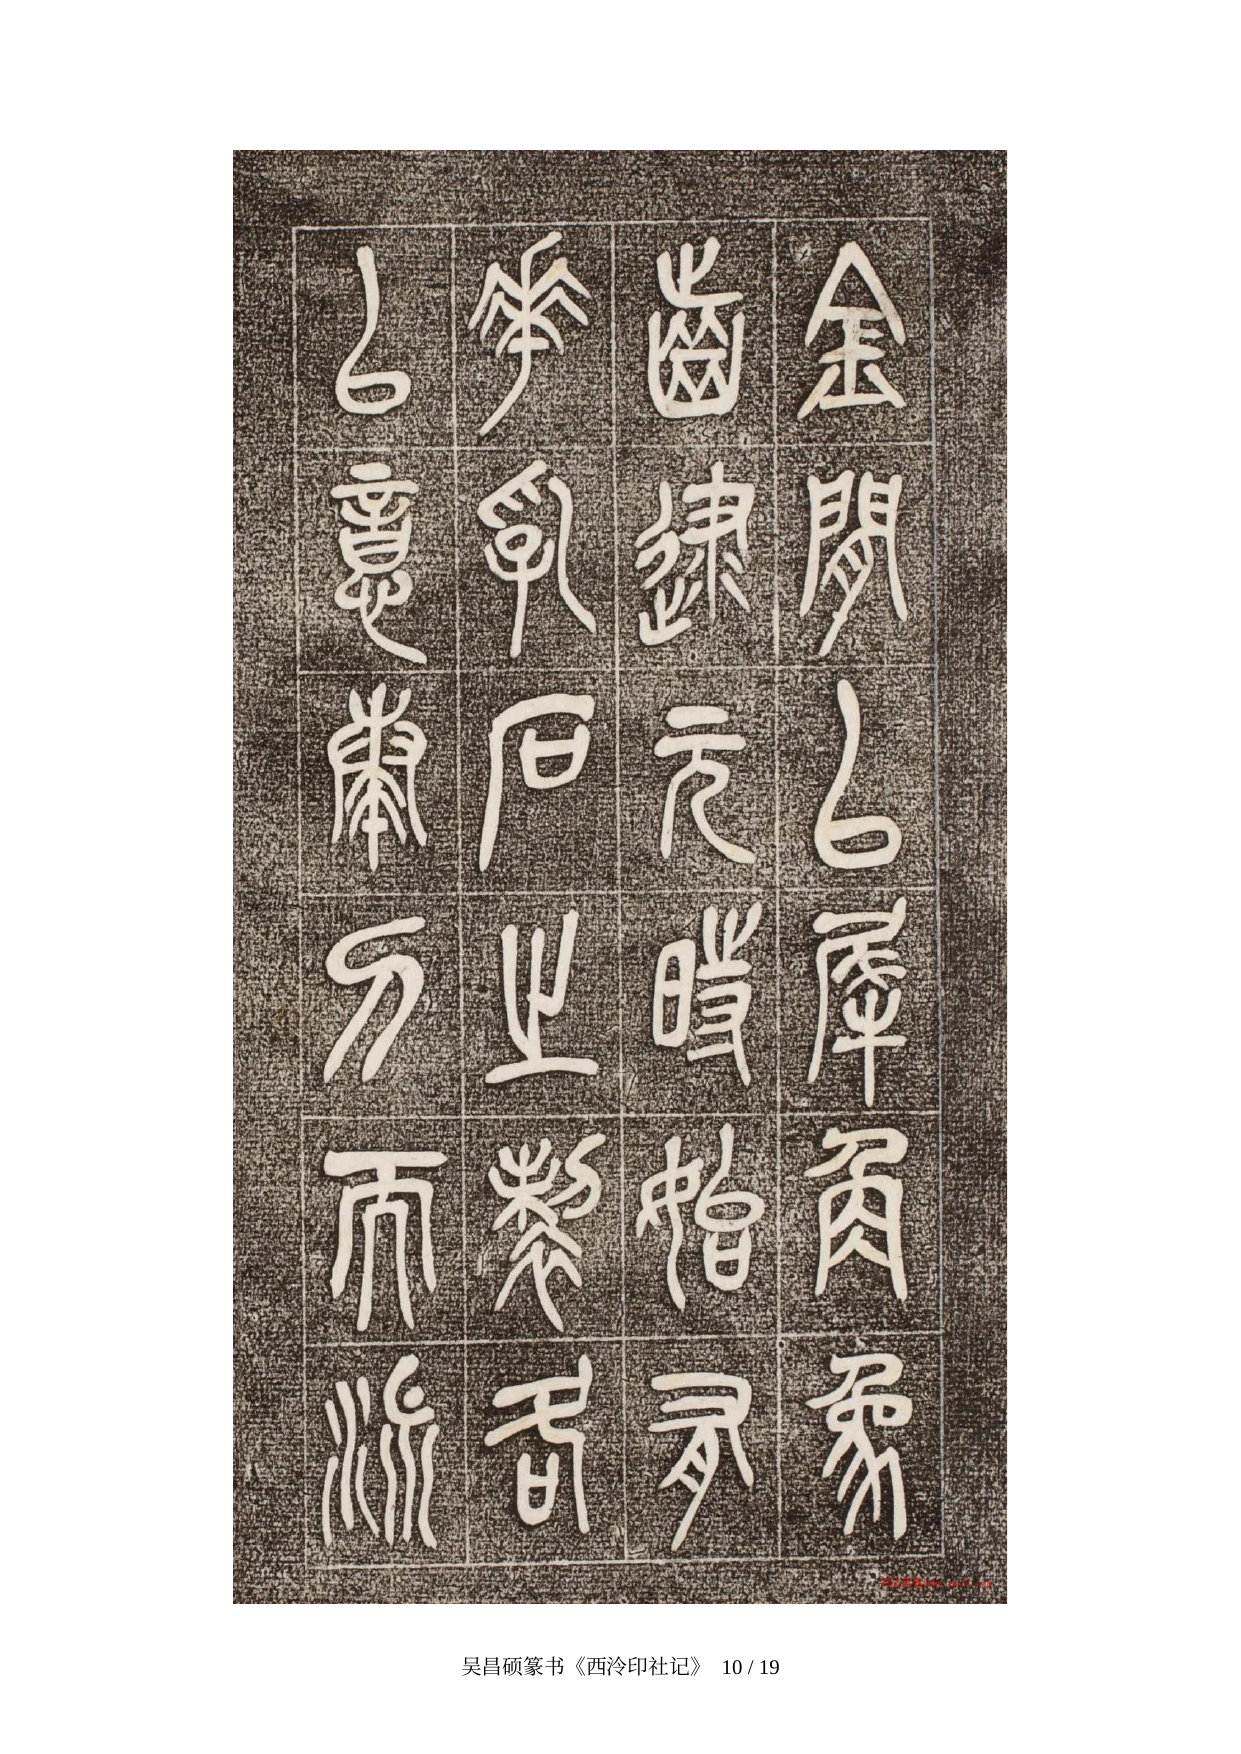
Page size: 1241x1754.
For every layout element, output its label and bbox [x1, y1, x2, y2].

picture [233, 150, 1008, 1604]
